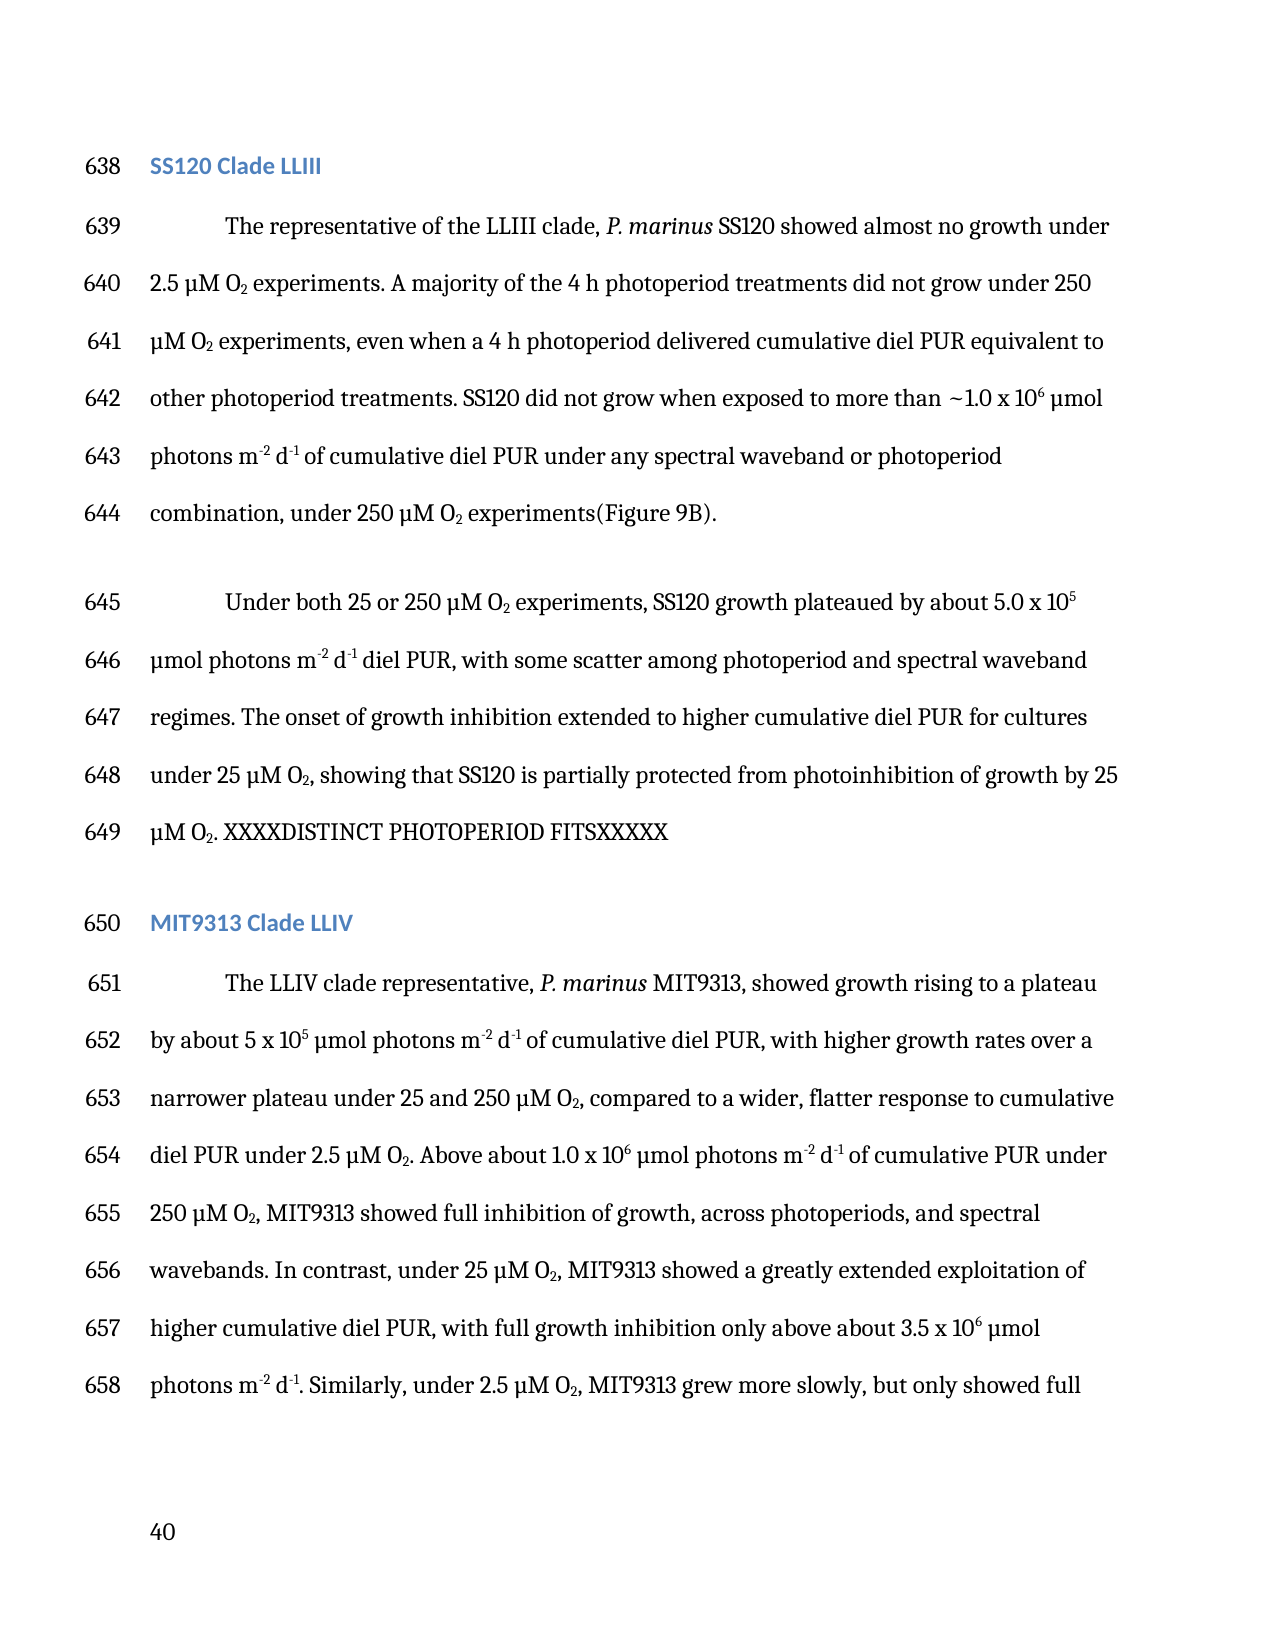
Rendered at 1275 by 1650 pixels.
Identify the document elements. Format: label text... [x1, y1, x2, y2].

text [150, 968, 1125, 1400]
subtitle MIT9313 Clade LLIV [150, 907, 1125, 937]
text Under both 25 or 250 µM O2 experiments, SS120 growth plateaued by about 5.0 x 105 µmol photons m-2 d-1 diel PUR, with some scatter among photoperiod and spectral waveband regimes. The onset of growth inhibition extended to higher cumulative diel PUR for cultures under 25 µM O2, showing that SS120 is partially protected from photoinhibition of growth by 25 µM O2. XXXXDISTINCT PHOTOPERIOD FITSXXXXX [150, 588, 1125, 847]
text The representative of the LLIII clade, P. marinus SS120 showed almost no growth under 2.5 µM O2 experiments. A majority of the 4 h photoperiod treatments did not grow under 250 µM O2 experiments, even when a 4 h photoperiod delivered cumulative diel PUR equivalent to other photoperiod treatments. SS120 did not grow when exposed to more than ~1.0 x 106 µmol photons m-2 d-1 of cumulative diel PUR under any spectral waveband or photoperiod combination, under 250 µM O2 experiments(Figure 9B). [150, 212, 1125, 528]
subtitle SS120 Clade LLIII [150, 150, 1125, 181]
